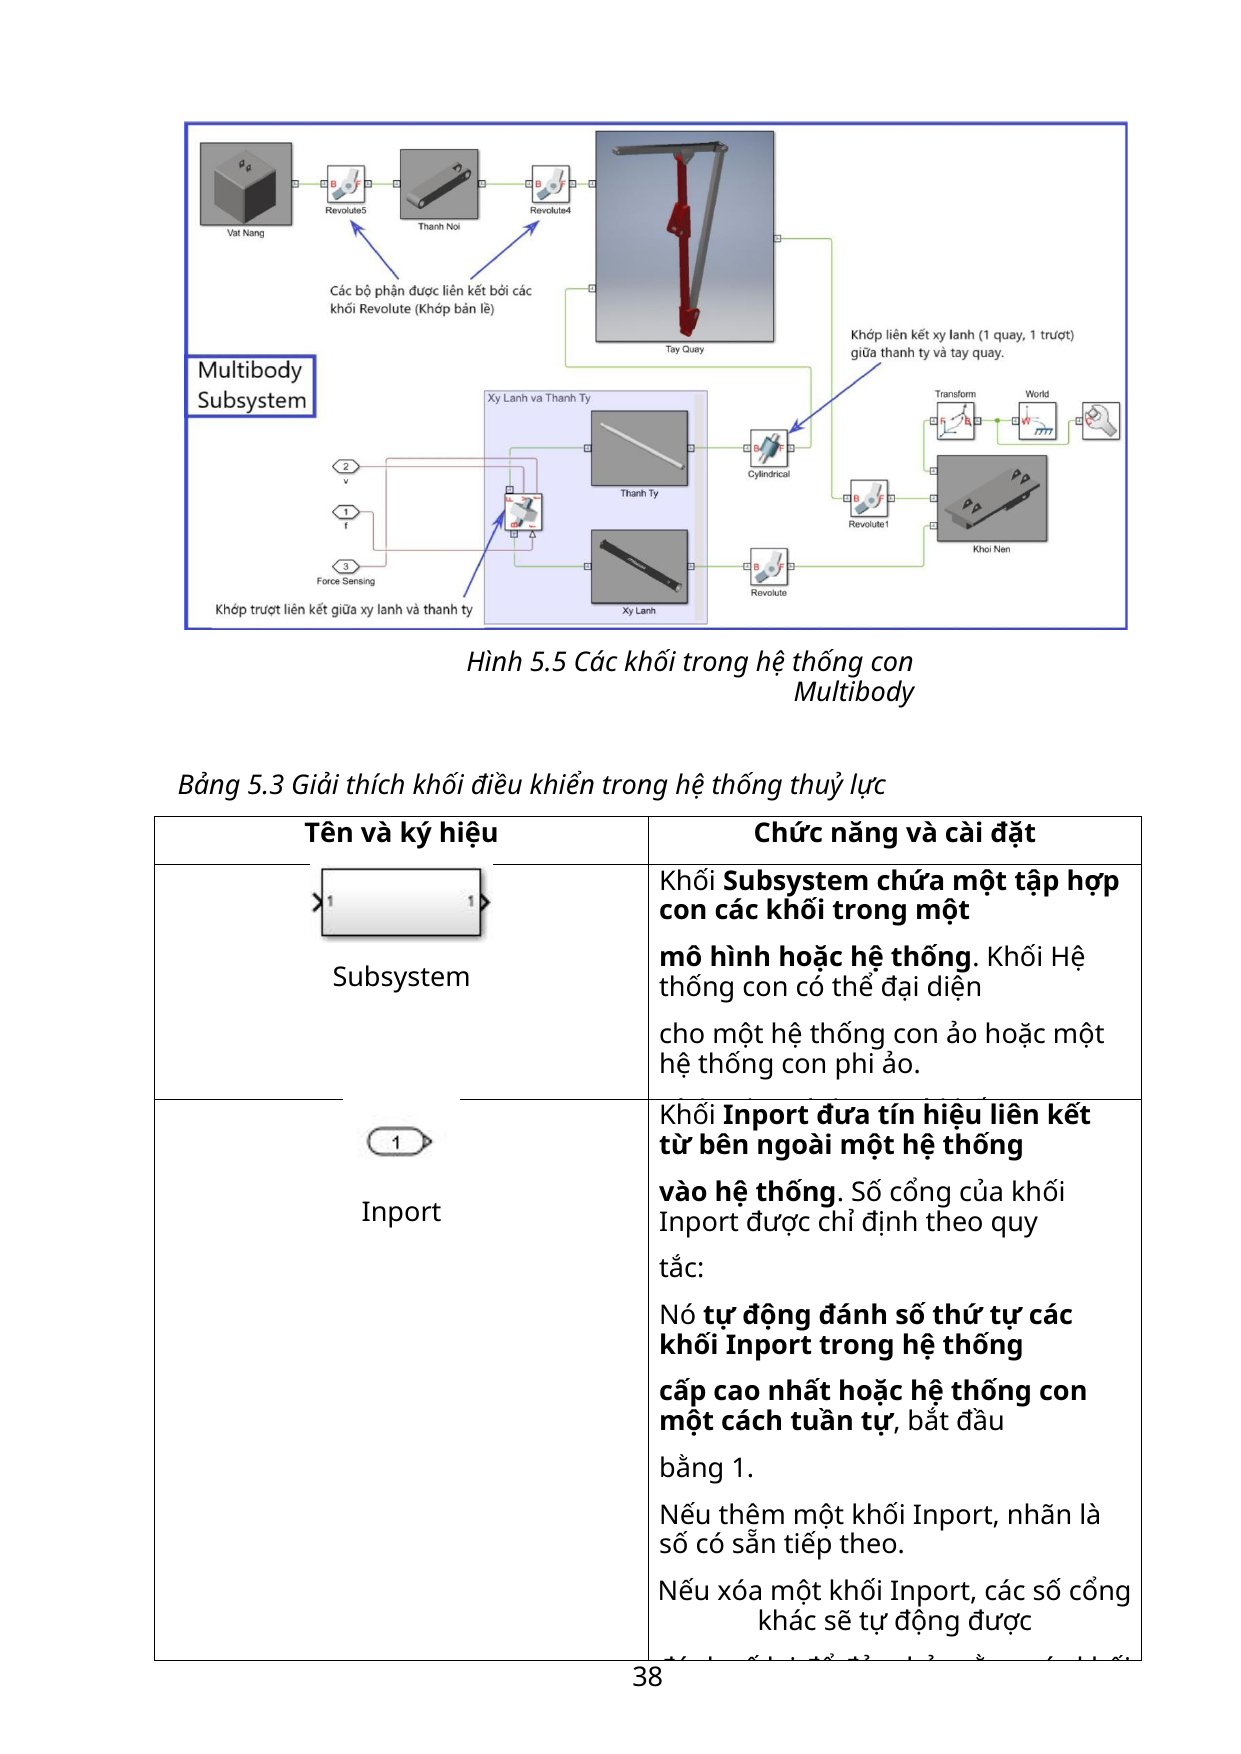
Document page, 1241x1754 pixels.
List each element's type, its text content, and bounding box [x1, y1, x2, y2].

picture [343, 1099, 460, 1181]
table_cell Subsystem [155, 865, 648, 1098]
text 38 [623, 1662, 663, 1692]
picture [310, 864, 493, 946]
table_header Chức năng và cài đặt [649, 817, 1141, 864]
table_cell Khối Inport đưa tín hiệu liên kết từ bên ngoài một hệ thống vào hệ thống. Số cổng của khối Inport được chỉ định theo quy tắc: Nó tự động đánh số thứ tự các khối Inport trong hệ thống cấp cao nhất hoặc hệ thống con một cách tuần tự, bắt đầu bằng 1. Nếu thêm một khối Inport, nhãn là số có sẵn tiếp theo. Nếu xóa một khối Inport, các số cổng khác sẽ tự động được đánh số lại để đảm bảo rằng các khối Inport theo thứ tự và không có số nào bị bỏ qua. Nếu sao chép một khối Inport vào một hệ thống, số cổng của nó không được đánh số lại trừ khi số hiện tại của nó xung đột với [649, 1100, 1141, 1660]
table_cell Khối Subsystem chứa một tập hợp con các khối trong một mô hình hoặc hệ thống. Khối Hệ thống con có thể đại diện cho một hệ thống con ảo hoặc một hệ thống con phi ảo. Ví dụ như Hình 5.1, có khối Subsystem (hệ thống con): Fluids, Simulink, Multibody, … [649, 865, 1141, 1098]
table_header Tên và ký hiệu [155, 817, 648, 864]
text Bảng 5.3 Giải thích khối điều khiển trong hệ thống thuỷ lực [177, 771, 1109, 801]
text Hình 5.5 Các khối trong hệ thống con Multibody [372, 647, 914, 707]
table_cell Inport [155, 1100, 648, 1660]
picture [184, 121, 1128, 630]
